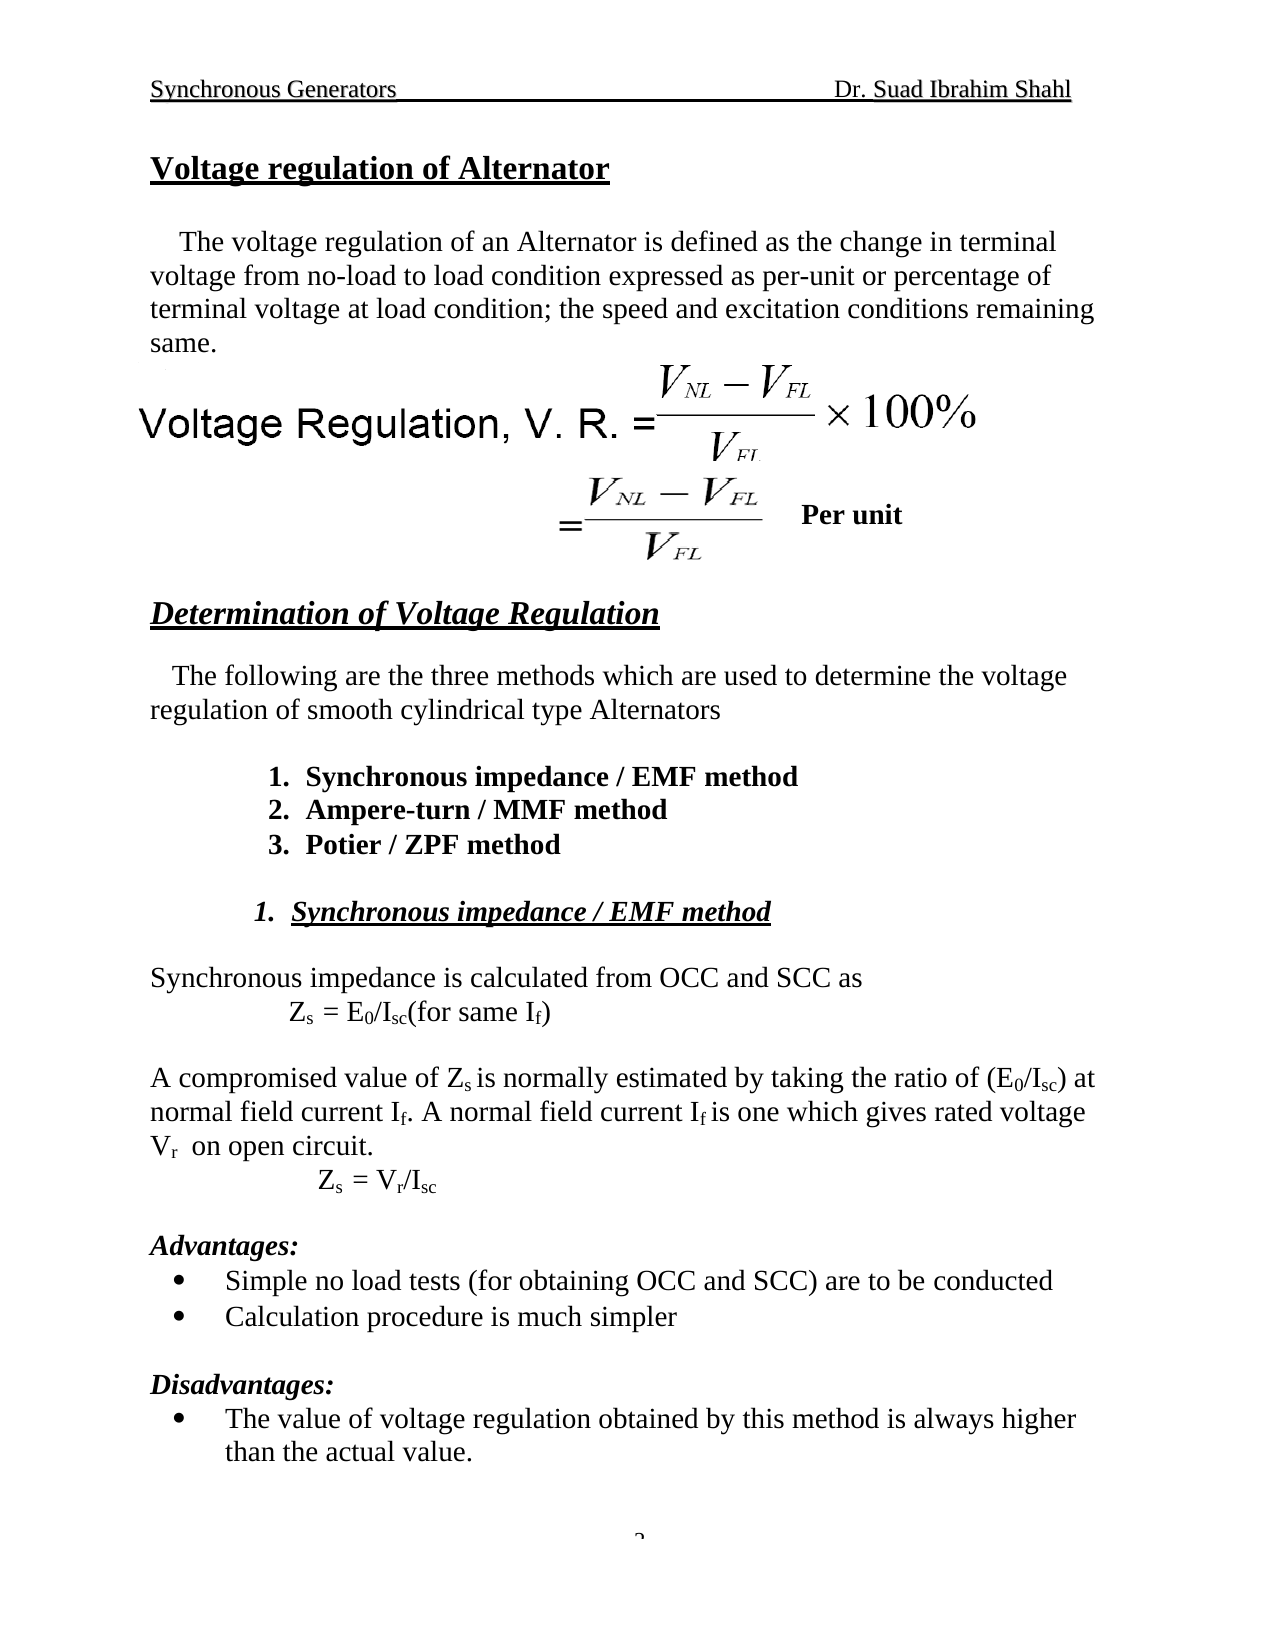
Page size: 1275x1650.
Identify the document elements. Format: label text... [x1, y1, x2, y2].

subtitle Disadvantages: [150, 1368, 1097, 1401]
subtitle Synchronous impedance / EMF method [253, 894, 1117, 928]
picture [135, 359, 983, 584]
text The following are the three methods which are used to determine the voltage regulation of smooth cylindrical type Alternators [150, 658, 1069, 726]
list Simple no load tests (for obtaining OCC and SCC) are to be conducted [174, 1262, 1117, 1298]
list Ampere-turn / MMF method [268, 793, 1117, 827]
list Calculation procedure is much simpler [174, 1298, 1117, 1333]
list Potier / ZPF method [268, 827, 1117, 860]
text A compromised value of Zs is normally estimated by taking the ratio of (E0/Isc) at normal field current If. A normal field current If is one which gives rated voltage [150, 1061, 1117, 1128]
subtitle Voltage regulation of Alternator [150, 148, 1097, 187]
text The voltage regulation of an Alternator is defined as the change in terminal voltage from no-load to load condition expressed as per-unit or percentage of terminal voltage at load condition; the speed and excitation conditions remaining same. [150, 224, 1097, 359]
list The value of voltage regulation obtained by this method is always higher than the actual value. [174, 1401, 1077, 1468]
text Zs = Vr/Isc [317, 1162, 1097, 1197]
text Synchronous impedance is calculated from OCC and SCC as Zs = E0/Isc(for same If) [150, 960, 865, 1029]
subtitle Determination of Voltage Regulation [150, 593, 1097, 631]
subtitle Synchronous impedance / EMF method [268, 759, 1117, 793]
subtitle Advantages: [150, 1229, 1097, 1262]
text Vr on open circuit. [150, 1128, 1097, 1162]
